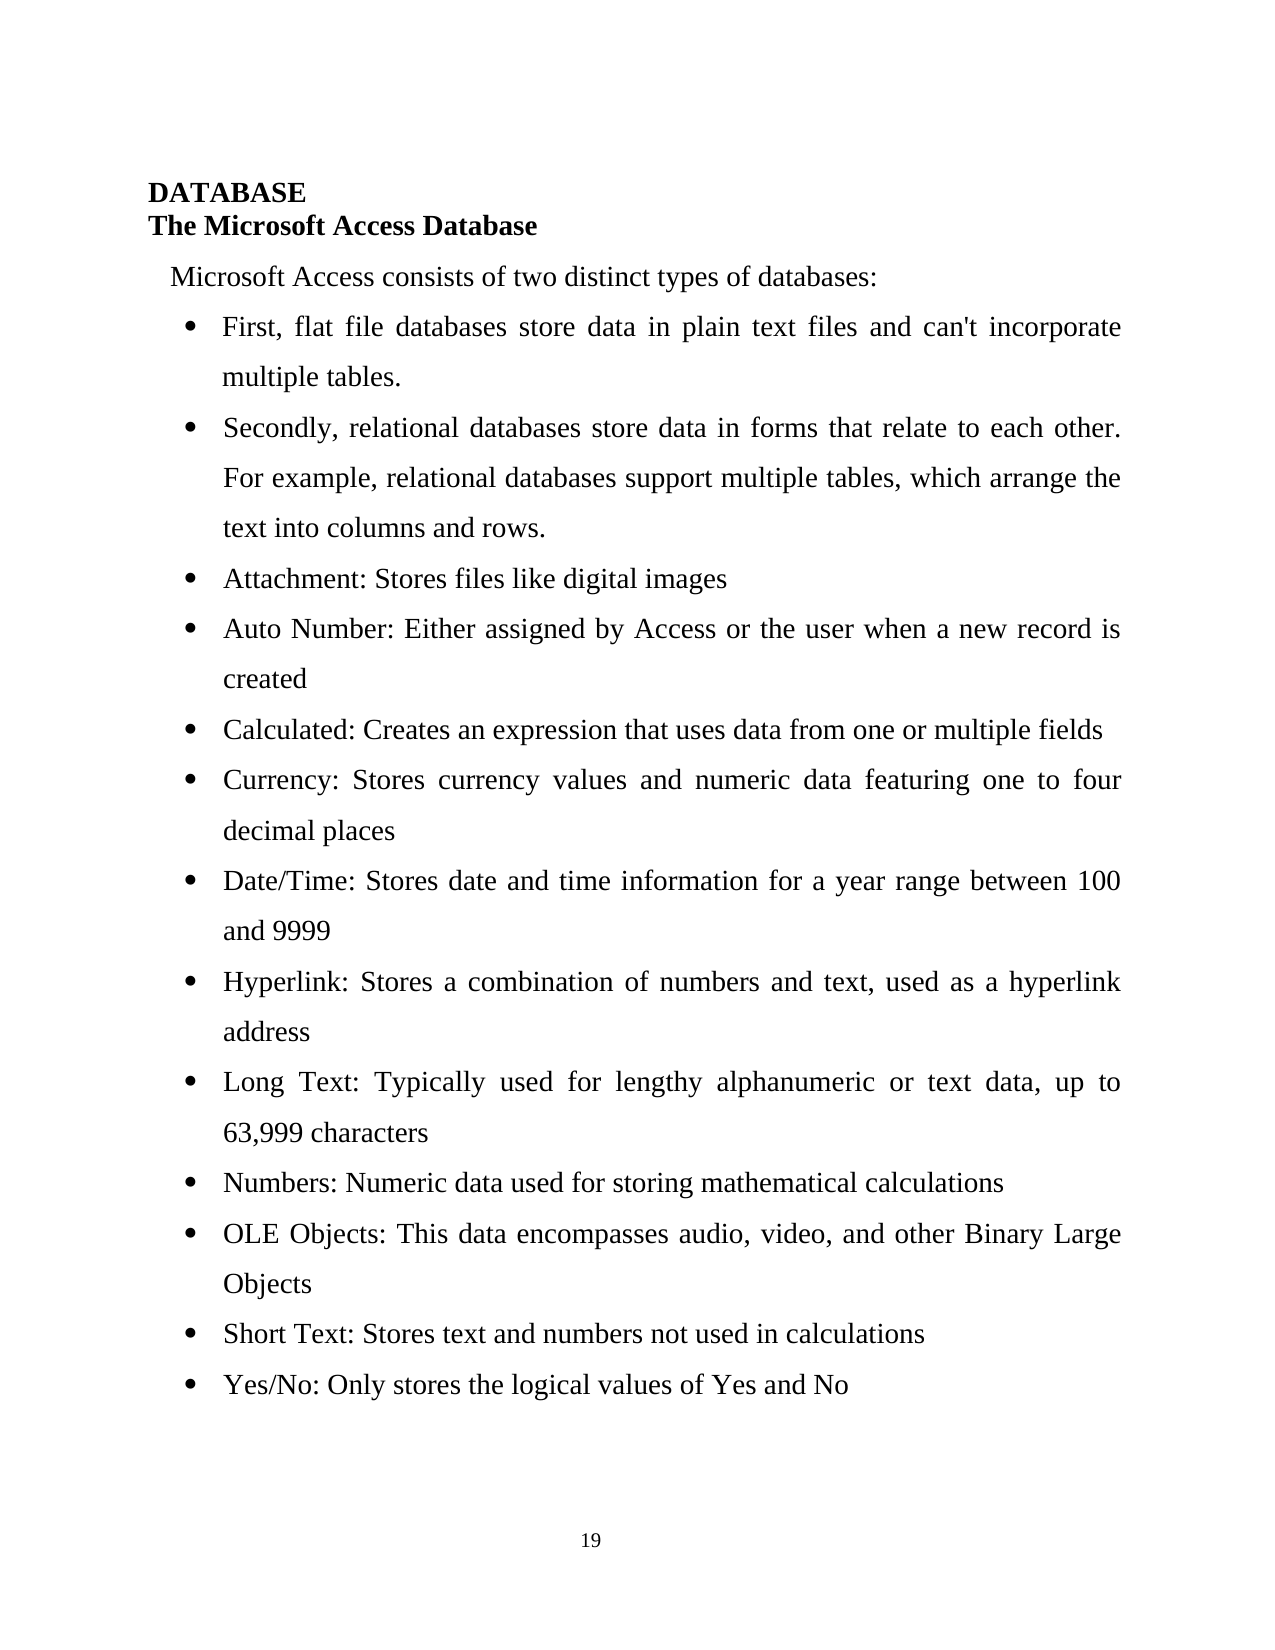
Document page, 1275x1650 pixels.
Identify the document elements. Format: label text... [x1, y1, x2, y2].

list Attachment: Stores files like digital images [185, 561, 1122, 594]
list Calculated: Creates an expression that uses data from one or multiple fields [185, 712, 1122, 746]
list First, flat file databases store data in plain text files and can't incorporate multiple tables. [185, 309, 1122, 393]
text Microsoft Access consists of two distinct types of databases: [148, 259, 1122, 292]
subtitle DATABASE [148, 175, 1227, 208]
list Currency: Stores currency values and numeric data featuring one to four decimal places [185, 762, 1122, 846]
list Secondly, relational databases store data in forms that relate to each other. For example, relational databases support multiple tables, which arrange the text into columns and rows. [185, 410, 1122, 544]
text 19 [148, 1528, 1122, 1552]
list Long Text: Typically used for lengthy alphanumeric or text data, up to 63,999 characters [185, 1064, 1122, 1148]
list Date/Time: Stores date and time information for a year range between 100 and 9999 [185, 863, 1122, 947]
list OLE Objects: This data encompasses audio, video, and other Binary Large Objects [185, 1216, 1122, 1300]
list Hyperlink: Stores a combination of numbers and text, used as a hyperlink address [185, 964, 1122, 1048]
list Auto Number: Either assigned by Access or the user when a new record is created [185, 611, 1122, 695]
list Short Text: Stores text and numbers not used in calculations [185, 1316, 1122, 1350]
text The Microsoft Access Database [148, 208, 1227, 242]
list Numbers: Numeric data used for storing mathematical calculations [185, 1165, 1122, 1199]
list Yes/No: Only stores the logical values of Yes and No [185, 1367, 1122, 1401]
